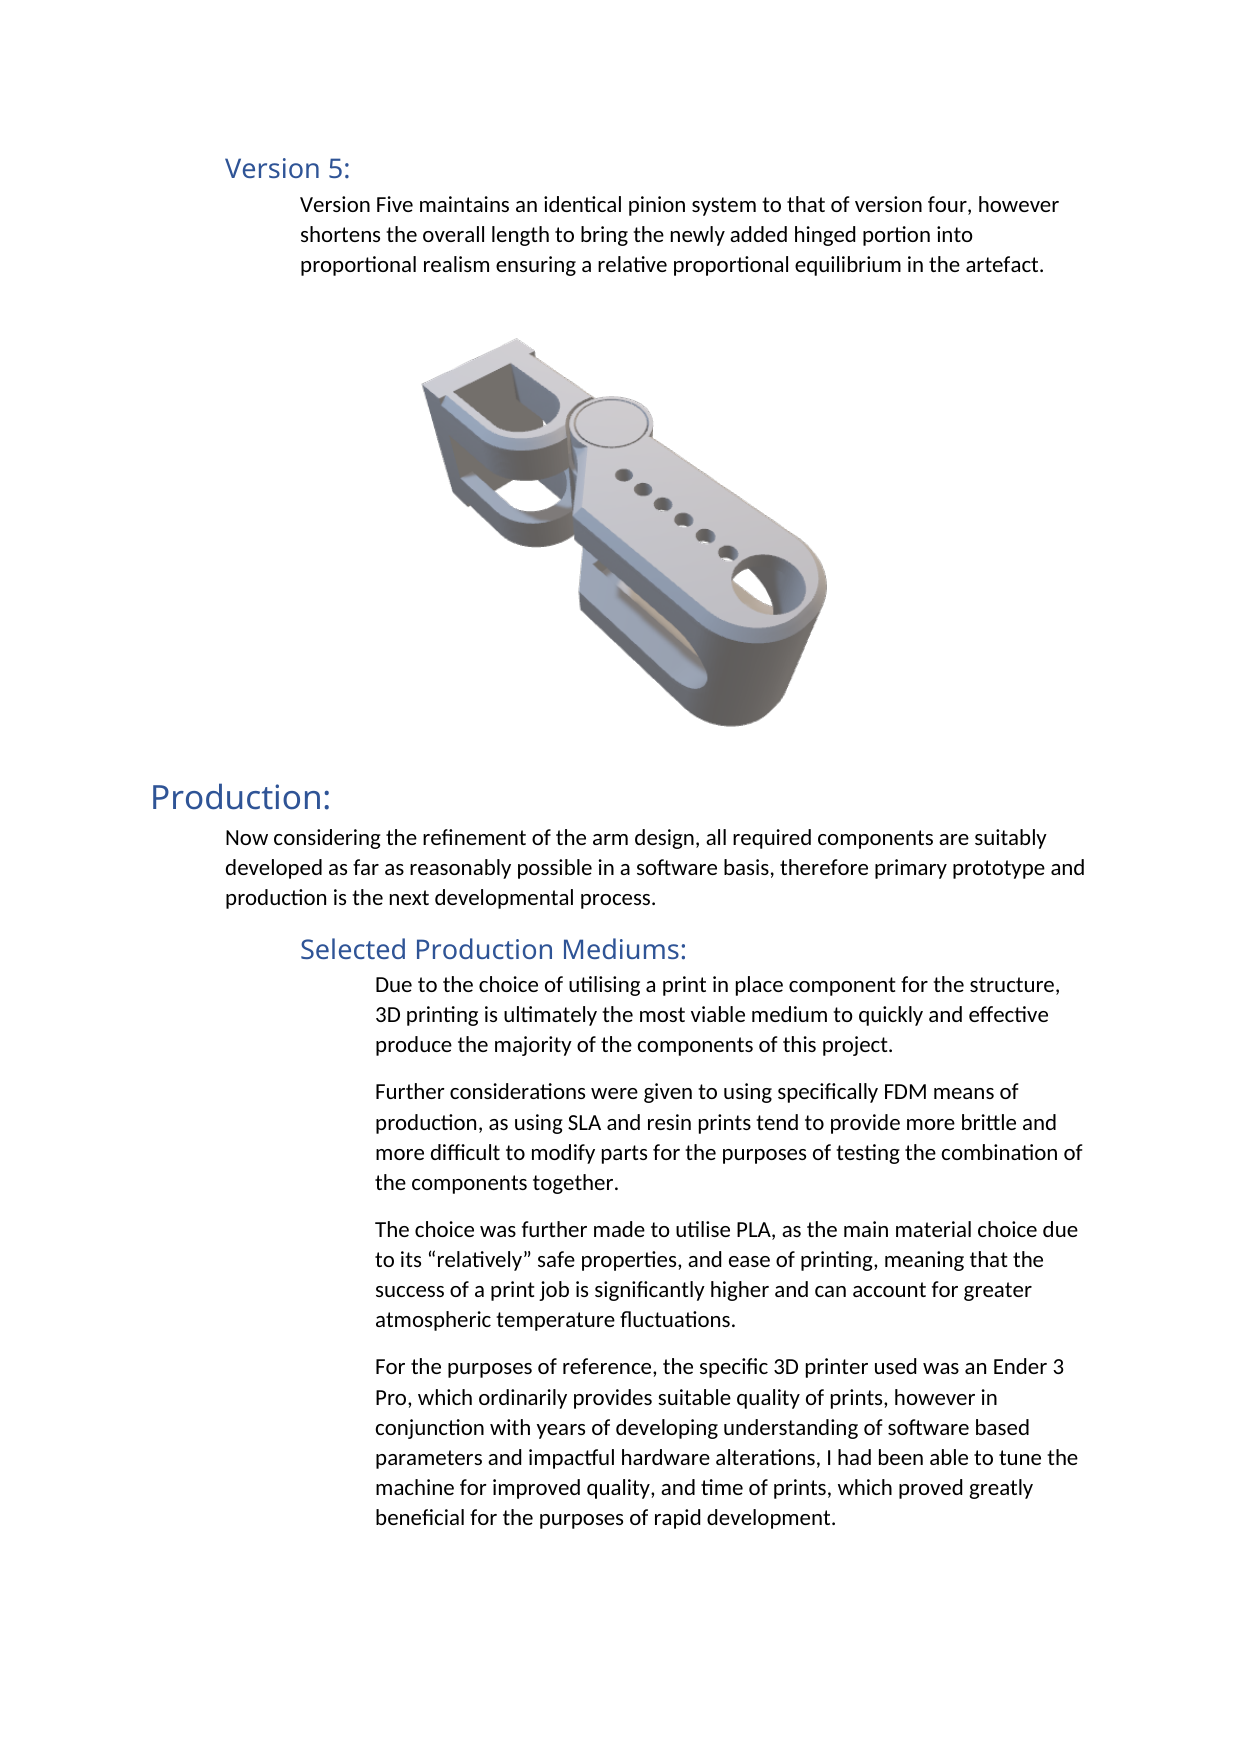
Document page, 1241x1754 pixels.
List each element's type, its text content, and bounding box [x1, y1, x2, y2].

subtitle Production: [150, 774, 1090, 819]
picture [407, 301, 833, 733]
text The choice was further made to utilise PLA, as the main material choice due to its “relatively” safe properties, and ease of printing, meaning that the success of a print job is significantly higher and can account for greater atmospheric temperature fluctuations. [375, 1215, 1090, 1334]
text Further considerations were given to using specifically FDM means of production, as using SLA and resin prints tend to provide more brittle and more difficult to modify parts for the purposes of testing the combination of the components together. [375, 1077, 1090, 1196]
subtitle Version 5: [150, 150, 1090, 187]
text Version Five maintains an identical pinion system to that of version four, however shortens the overall length to bring the newly added hinged portion into proportional realism ensuring a relative proportional equilibrium in the artefact. [300, 190, 1090, 278]
text For the purposes of reference, the specific 3D printer used was an Ender 3 Pro, which ordinarily provides suitable quality of prints, however in conjunction with years of developing understanding of software based parameters and impactful hardware alterations, I had been able to tune the machine for improved quality, and time of prints, which proved greatly beneficial for the purposes of rapid development. [375, 1352, 1090, 1532]
text Now considering the refinement of the arm design, all required components are suitably developed as far as reasonably possible in a software basis, therefore primary prototype and production is the next developmental process. [225, 823, 1090, 912]
text Due to the choice of utilising a print in place component for the structure, 3D printing is ultimately the most viable medium to quickly and effective produce the majority of the components of this project. [375, 970, 1090, 1059]
subtitle Selected Production Mediums: [150, 930, 1090, 967]
